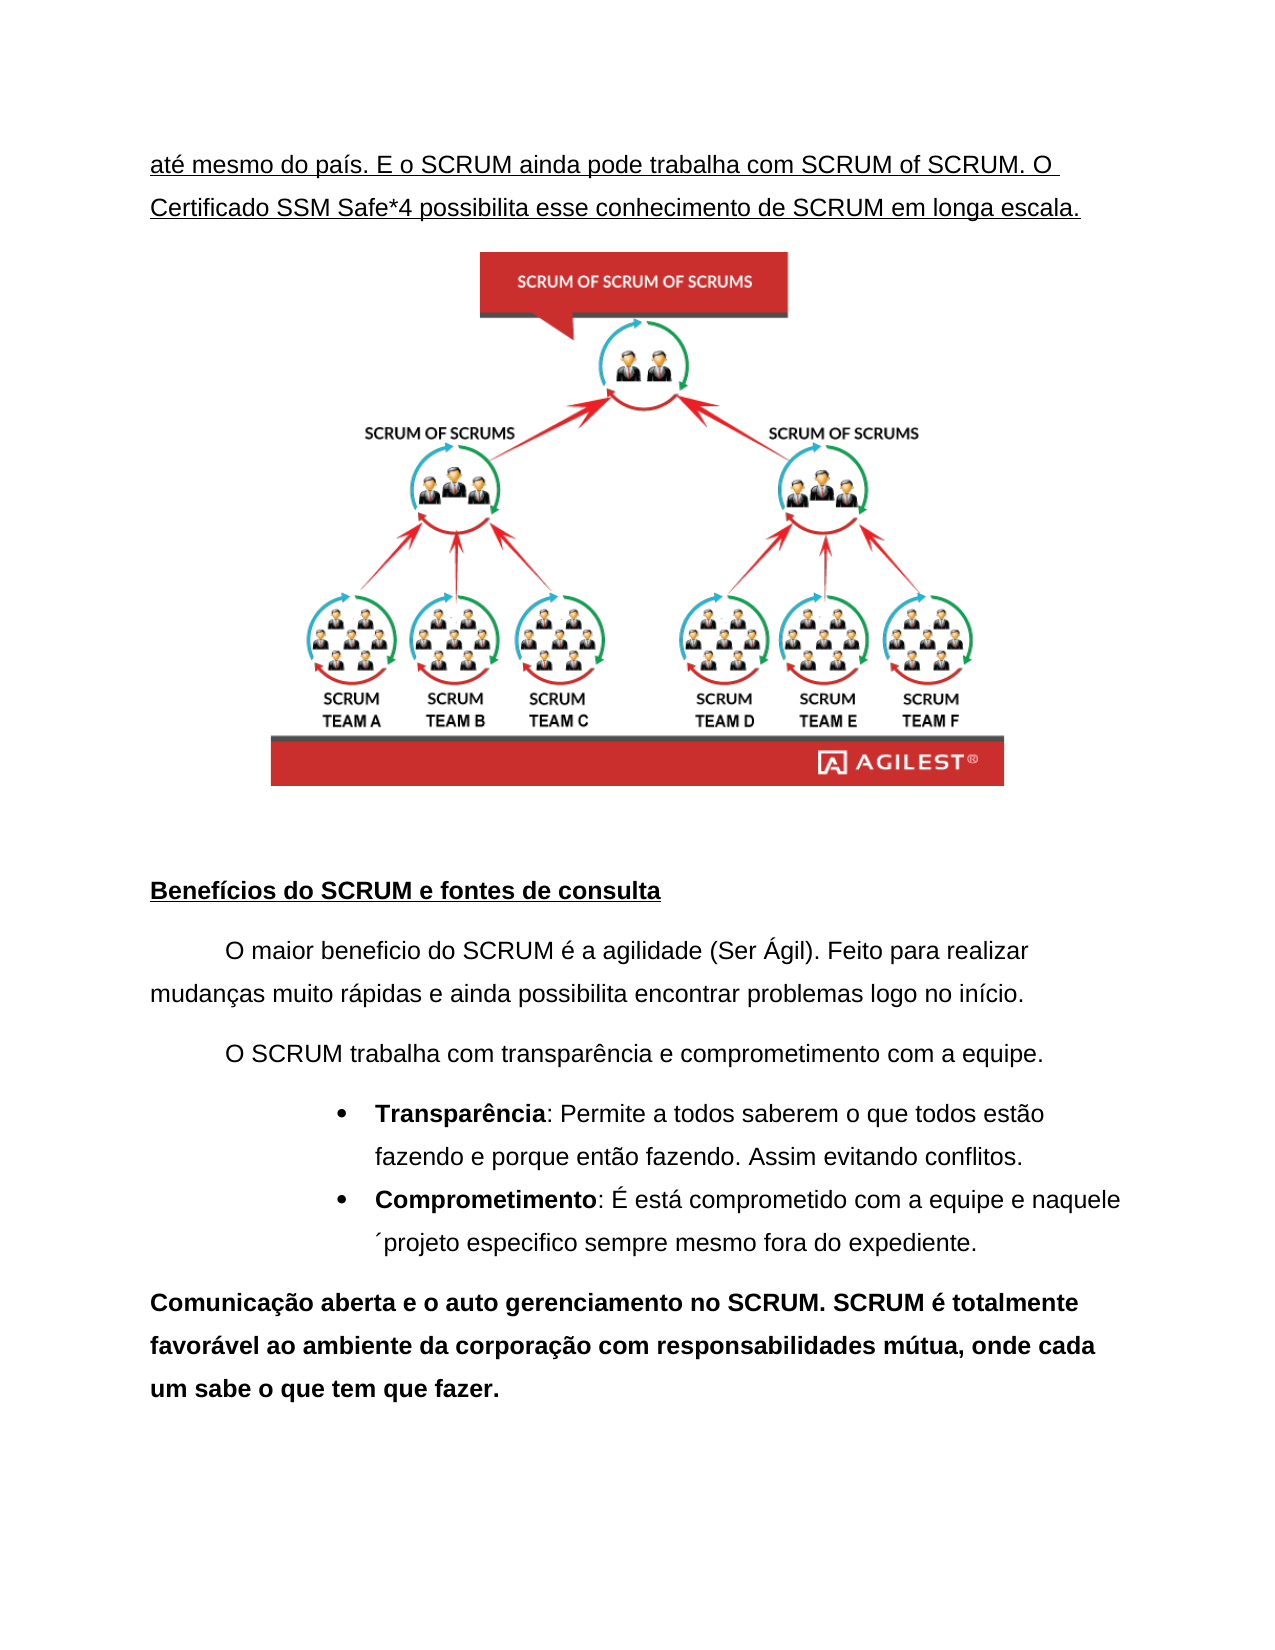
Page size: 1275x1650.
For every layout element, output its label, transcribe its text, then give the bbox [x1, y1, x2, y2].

text Comunicação aberta e o auto gerenciamento no SCRUM. SCRUM é totalmente favorável ao ambiente da corporação com responsabilidades mútua, onde cada um sabe o que tem que fazer. [150, 1288, 1125, 1403]
text O maior beneficio do SCRUM é a agilidade (Ser Ágil). Feito para realizar mudanças muito rápidas e ainda possibilita encontrar problemas logo no início. [150, 936, 1125, 1008]
text O SCRUM trabalha com transparência e comprometimento com a equipe. [150, 1039, 1125, 1068]
picture [270, 252, 1005, 786]
list Comprometimento: É está comprometido com a equipe e naquele ´projeto especifico sempre mesmo fora do expediente. [337, 1185, 1125, 1257]
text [150, 150, 1125, 222]
list Transparência: Permite a todos saberem o que todos estão fazendo e porque então fazendo. Assim evitando conflitos. [337, 1099, 1125, 1171]
text Benefícios do SCRUM e fontes de consulta [150, 876, 1125, 905]
